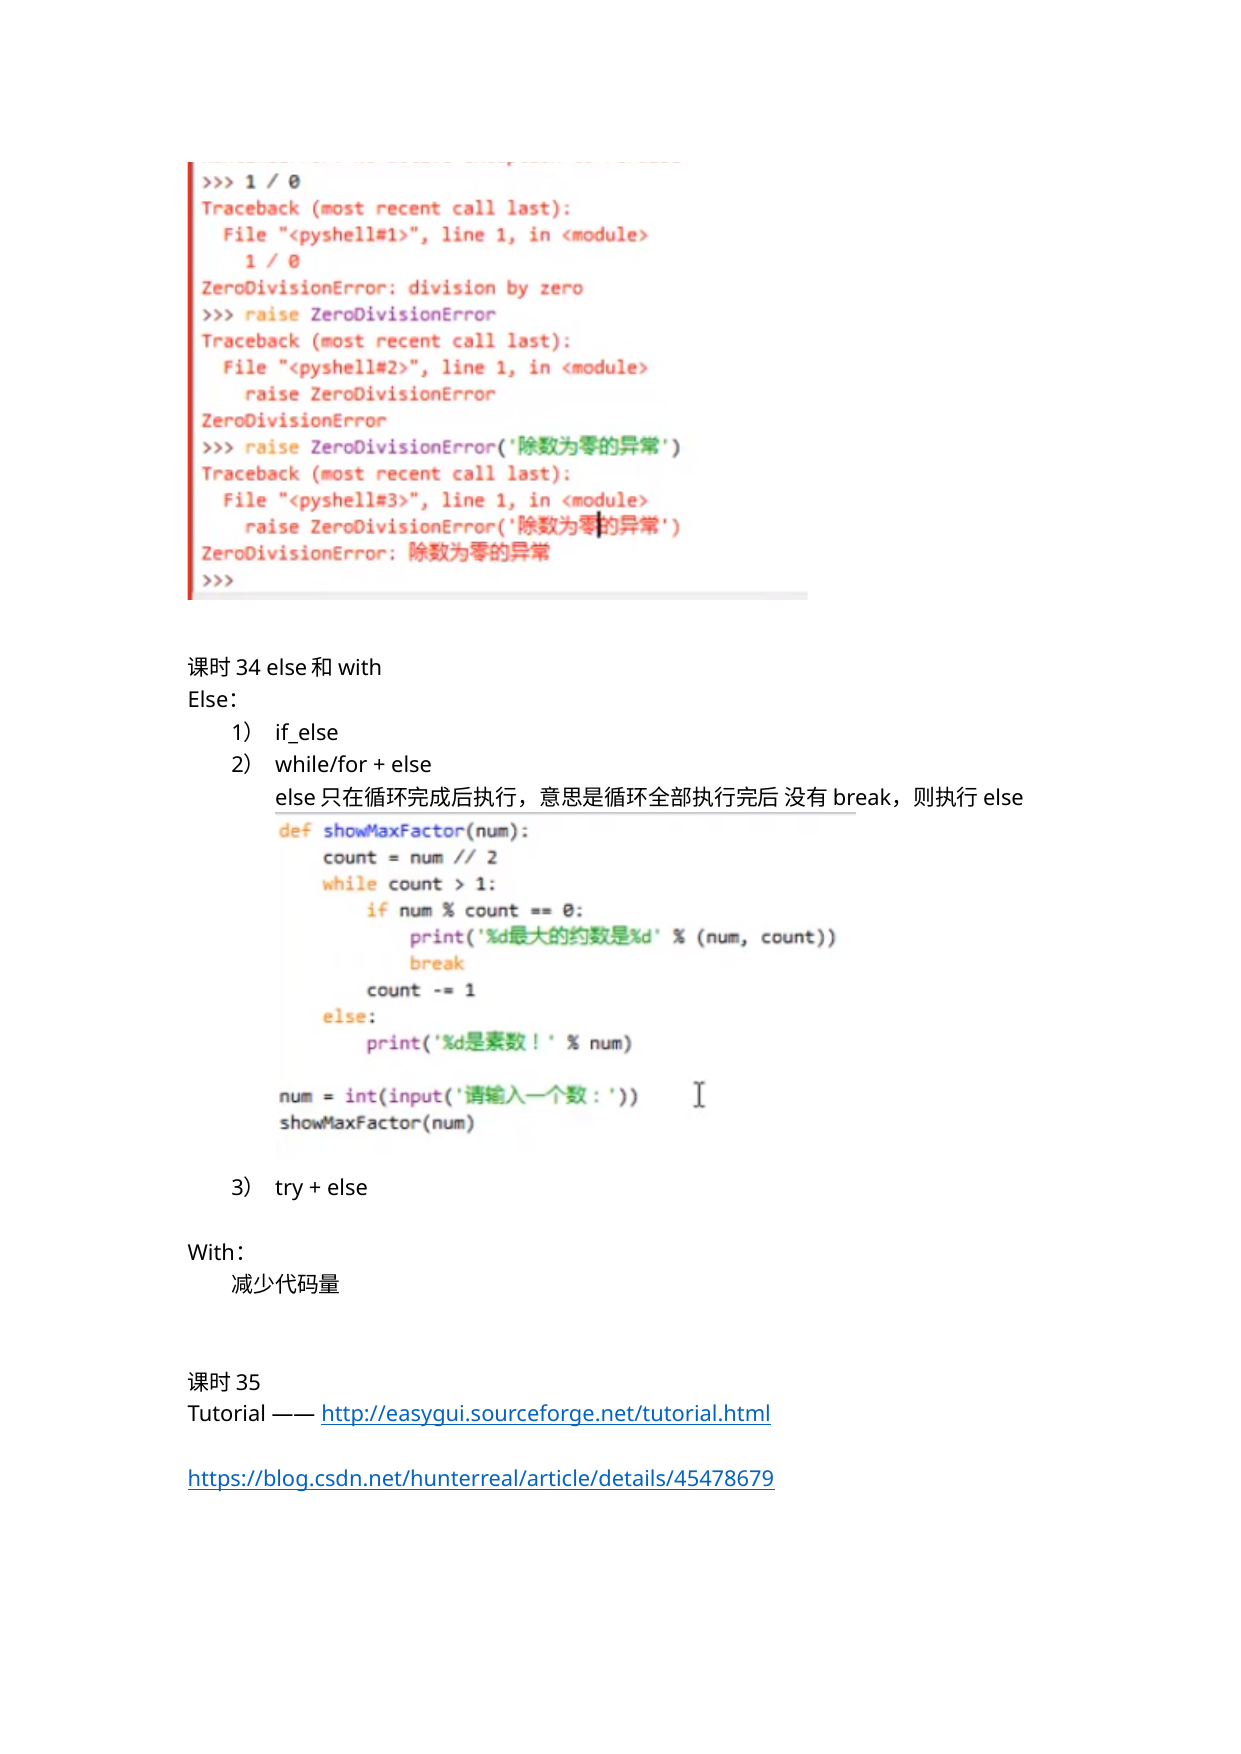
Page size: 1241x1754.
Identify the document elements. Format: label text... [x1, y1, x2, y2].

picture [187, 162, 808, 600]
text Else： [187, 682, 1053, 714]
text 减少代码量 [187, 1267, 1053, 1299]
list if_else [231, 714, 1053, 747]
text With： [187, 1234, 1053, 1267]
picture [275, 812, 857, 1159]
text 课时35 [187, 1364, 1053, 1397]
text https://blog.csdn.net/hunterreal/article/details/45478679 [187, 1462, 1053, 1494]
text 课时34 else和with [187, 649, 1053, 682]
list else只在循环完成后执行，意思是循环全部执行完后 没有break，则执行else [275, 779, 1053, 812]
text Tutorial —— http://easygui.sourceforge.net/tutorial.html [187, 1397, 1053, 1429]
list while/for + else [231, 747, 1053, 779]
list try + else [231, 1169, 1053, 1202]
